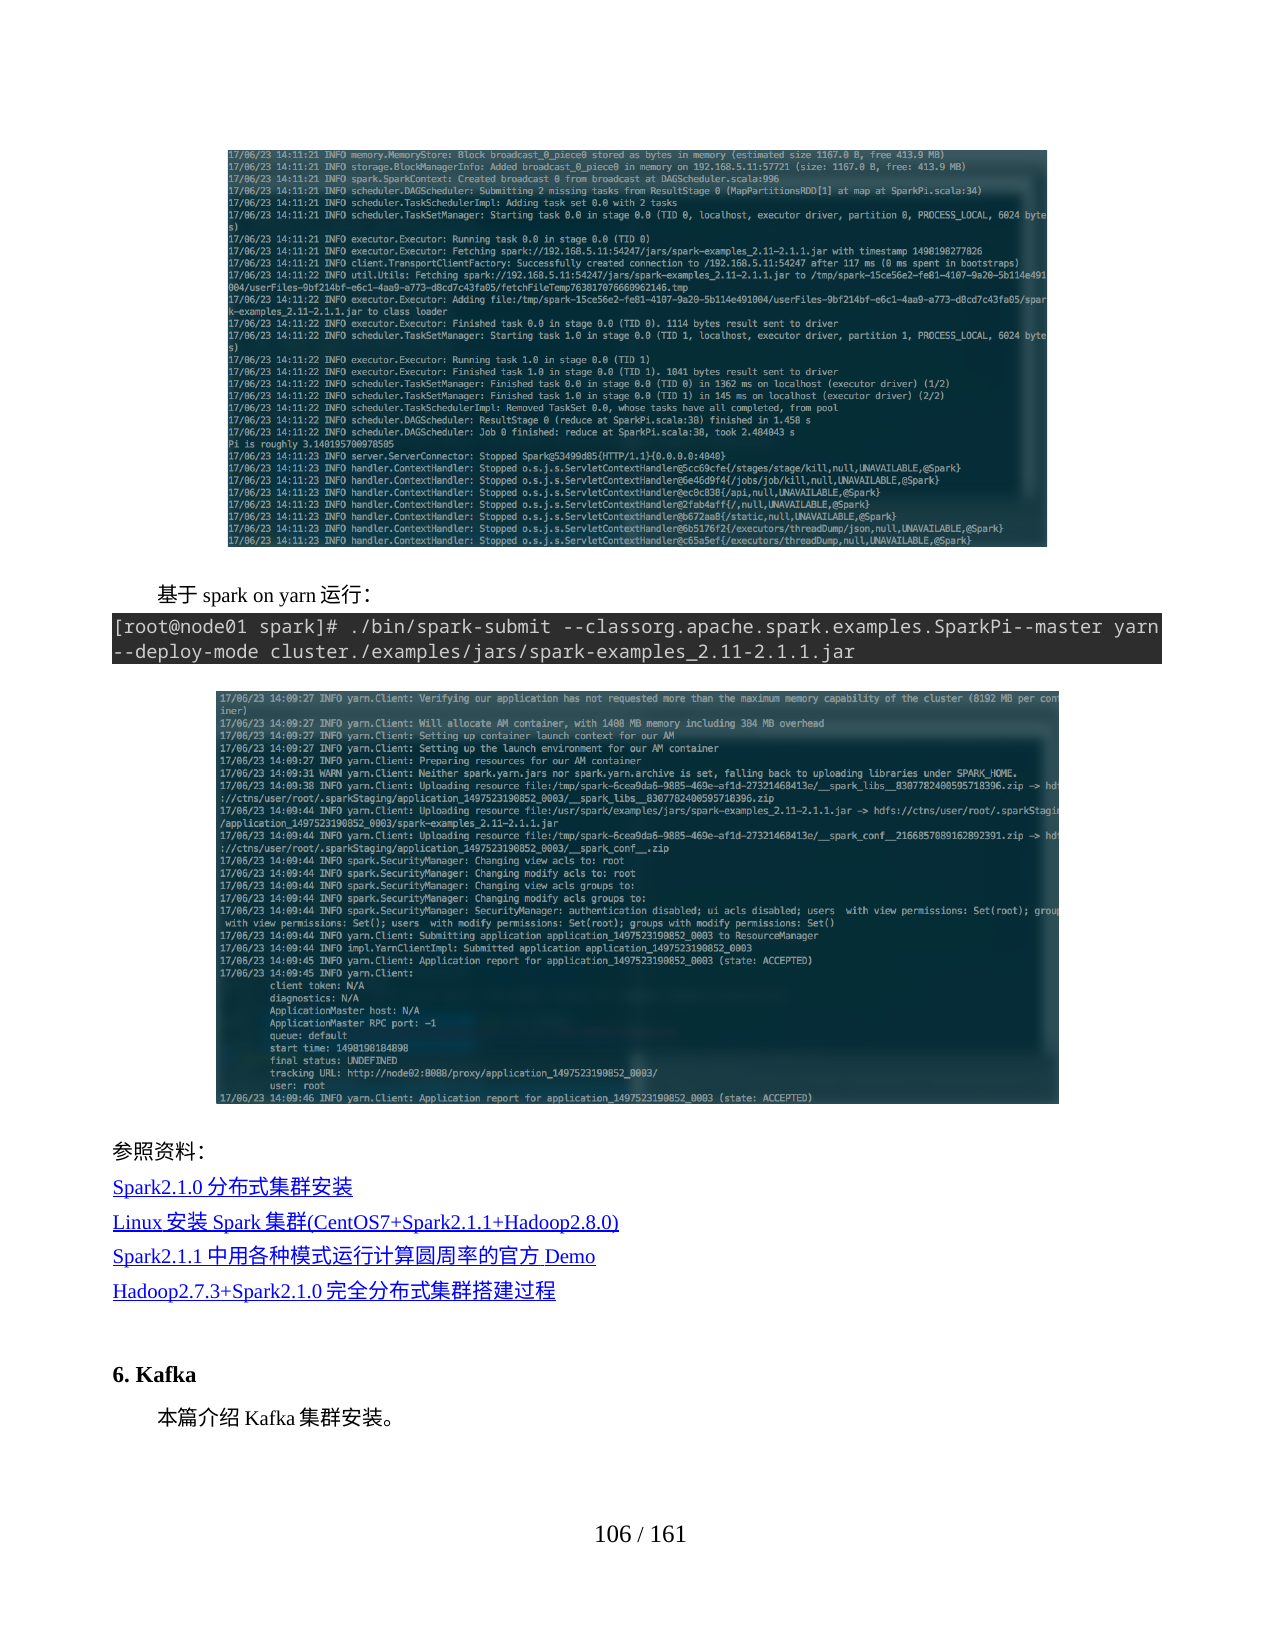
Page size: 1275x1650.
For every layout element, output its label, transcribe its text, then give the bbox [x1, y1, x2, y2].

picture [216, 691, 1059, 1104]
picture [227, 150, 1048, 547]
text 基于spark on yarn运行： [112, 578, 1162, 608]
text 参照资料： [112, 1136, 1162, 1166]
subtitle 6. Kafka [112, 1362, 1162, 1388]
text Linux安装Spark集群(CentOS7+Spark2.1.1+Hadoop2.8.0) [112, 1205, 1162, 1235]
text [root@node01 spark]# ./bin/spark-submit --classorg.apache.spark.examples.SparkPi--master yarn --deploy-mode cluster./examples/jars/spark-examples_2.11-2.1.1.jar [112, 613, 1162, 664]
text 本篇介绍Kafka集群安装。 [112, 1401, 1162, 1431]
text Spark2.1.1中用各种模式运行计算圆周率的官方Demo [112, 1239, 1162, 1270]
text Hadoop2.7.3+Spark2.1.0完全分布式集群搭建过程 [112, 1274, 1162, 1304]
text Spark2.1.0分布式集群安装 [112, 1170, 1162, 1200]
